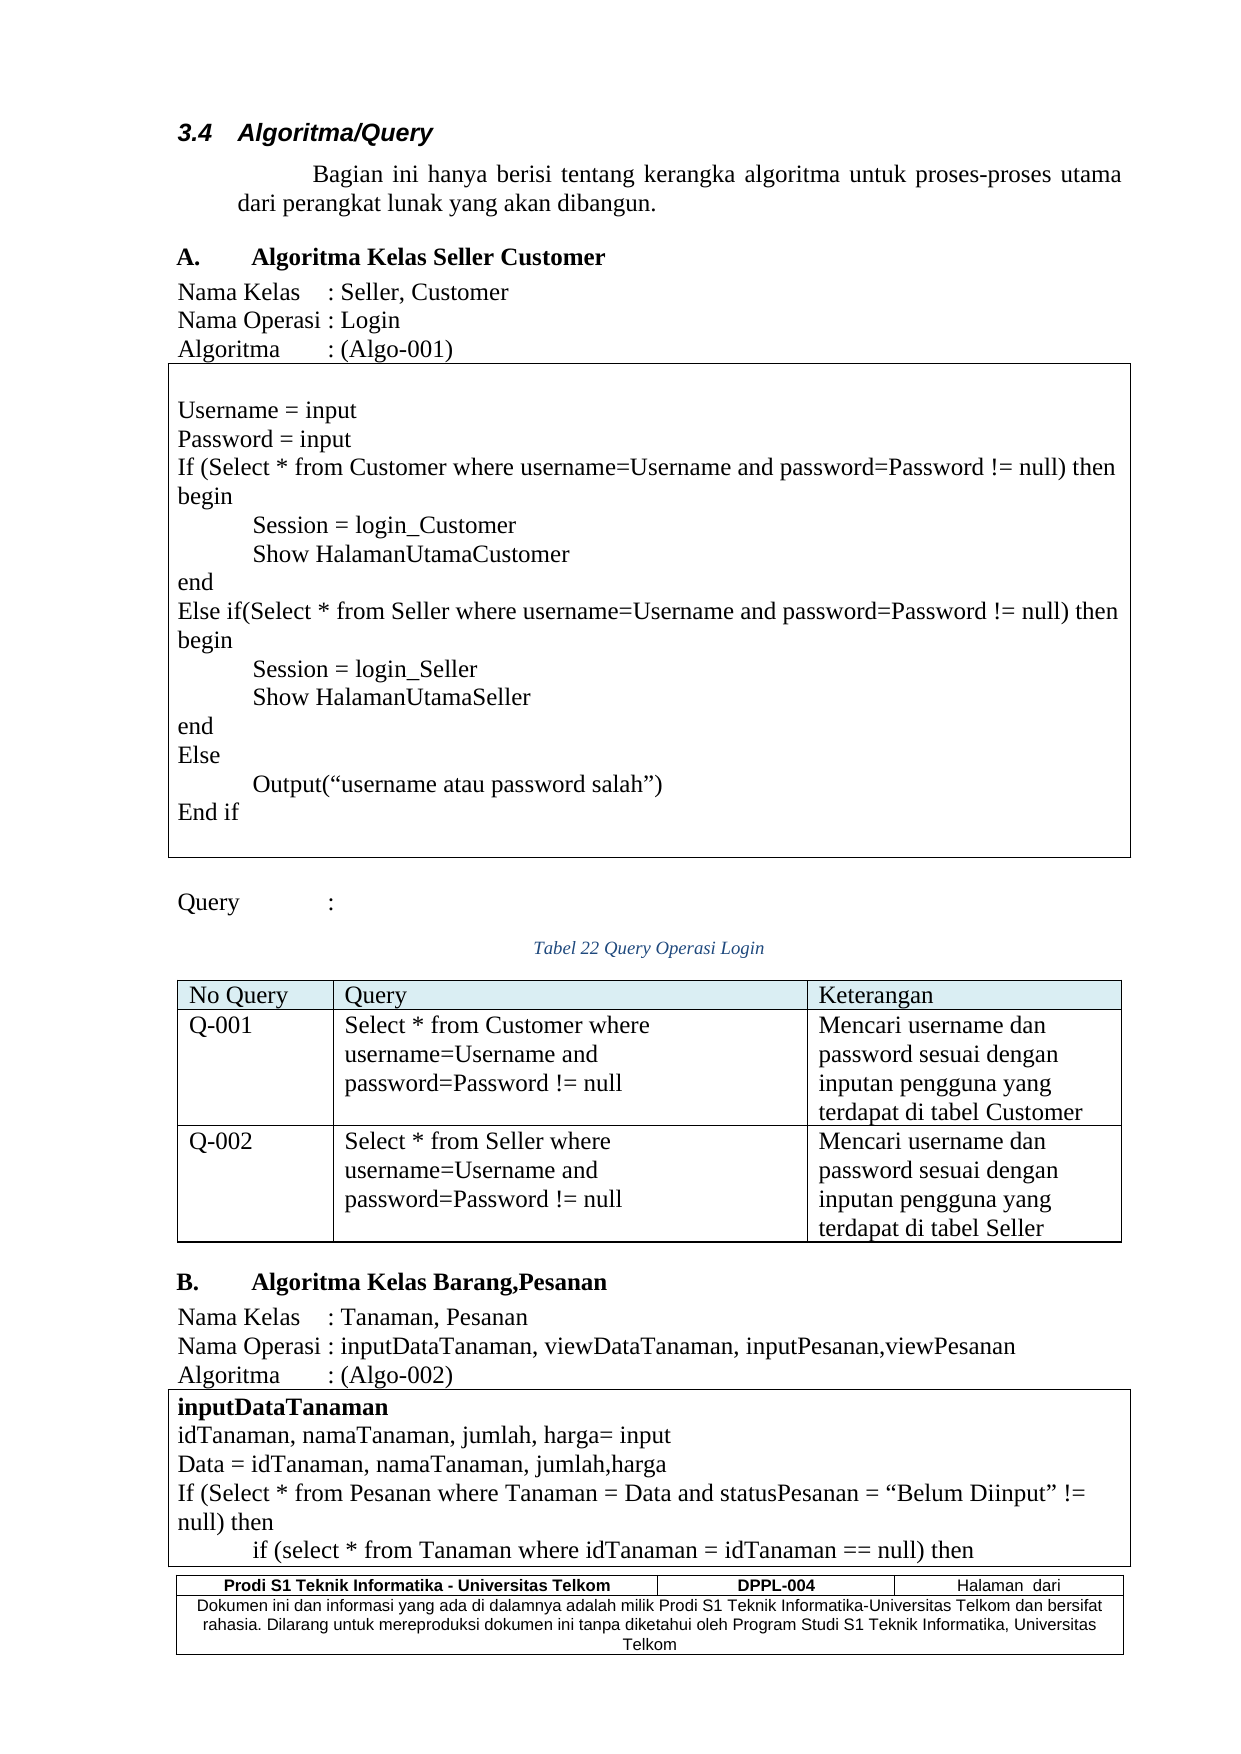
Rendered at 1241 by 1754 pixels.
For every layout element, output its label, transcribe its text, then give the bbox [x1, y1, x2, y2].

text inputDataTanaman [169, 1390, 1130, 1421]
text Username = input [177, 395, 1122, 424]
text begin [177, 481, 1122, 510]
text Session = login_Seller [177, 654, 1122, 682]
subtitle Algoritma Kelas Seller Customer [176, 242, 1122, 271]
table_header Keterangan [808, 981, 1121, 1009]
text idTanaman, namaTanaman, jumlah, harga= input [177, 1421, 1122, 1449]
subtitle Algoritma Kelas Barang,Pesanan [176, 1267, 1122, 1296]
table_header No Query [178, 981, 333, 1009]
text Algoritma : (Algo-002) [177, 1360, 1122, 1389]
text If (Select * from Pesanan where Tanaman = Data and statusPesanan = “Belum Diinput” != null) then [177, 1478, 1122, 1532]
text Password = input [177, 424, 1122, 452]
text Else if(Select * from Seller where username=Username and password=Password != null) then [177, 596, 1122, 625]
table_cell Q-002 [178, 1126, 333, 1241]
text Algoritma : (Algo-001) [177, 334, 1122, 363]
text If (Select * from Customer where username=Username and password=Password != null) then [177, 452, 1122, 481]
text Nama Kelas : Seller, Customer [177, 277, 1122, 306]
table_cell Mencari username dan password sesuai dengan inputan pengguna yang terdapat di tabel Seller [808, 1126, 1121, 1241]
table_cell Q-001 [178, 1010, 333, 1125]
text if (select * from Tanaman where idTanaman = idTanaman == null) then [169, 1532, 1130, 1566]
text Query : [177, 887, 1122, 916]
text Show HalamanUtamaSeller [177, 682, 1122, 711]
text Nama Operasi : inputDataTanaman, viewDataTanaman, inputPesanan,viewPesanan [177, 1331, 1122, 1360]
table_header Query [334, 981, 807, 1009]
text Session = login_Customer [177, 510, 1122, 539]
text End if [177, 797, 1122, 826]
text Nama Kelas : Tanaman, Pesanan [177, 1302, 1122, 1331]
text Data = idTanaman, namaTanaman, jumlah,harga [177, 1449, 1122, 1478]
text Show HalamanUtamaCustomer [177, 539, 1122, 567]
subtitle Algoritma/Query [177, 118, 1122, 147]
table_cell Select * from Customer where username=Username and password=Password != null [334, 1010, 807, 1125]
text Nama Operasi : Login [177, 306, 1122, 334]
table_cell Mencari username dan password sesuai dengan inputan pengguna yang terdapat di tabel Customer [808, 1010, 1121, 1125]
table_cell Select * from Seller where username=Username and password=Password != null [334, 1126, 807, 1241]
text Else [177, 740, 1122, 769]
text Output(“username atau password salah”) [177, 769, 1122, 797]
text end [177, 711, 1122, 740]
text Tabel 22 Query Operasi Login [177, 937, 1122, 959]
text end [177, 567, 1122, 596]
text begin [177, 625, 1122, 654]
text Bagian ini hanya berisi tentang kerangka algoritma untuk proses-proses utama dari perangkat lunak yang akan dibangun. [237, 159, 1122, 217]
